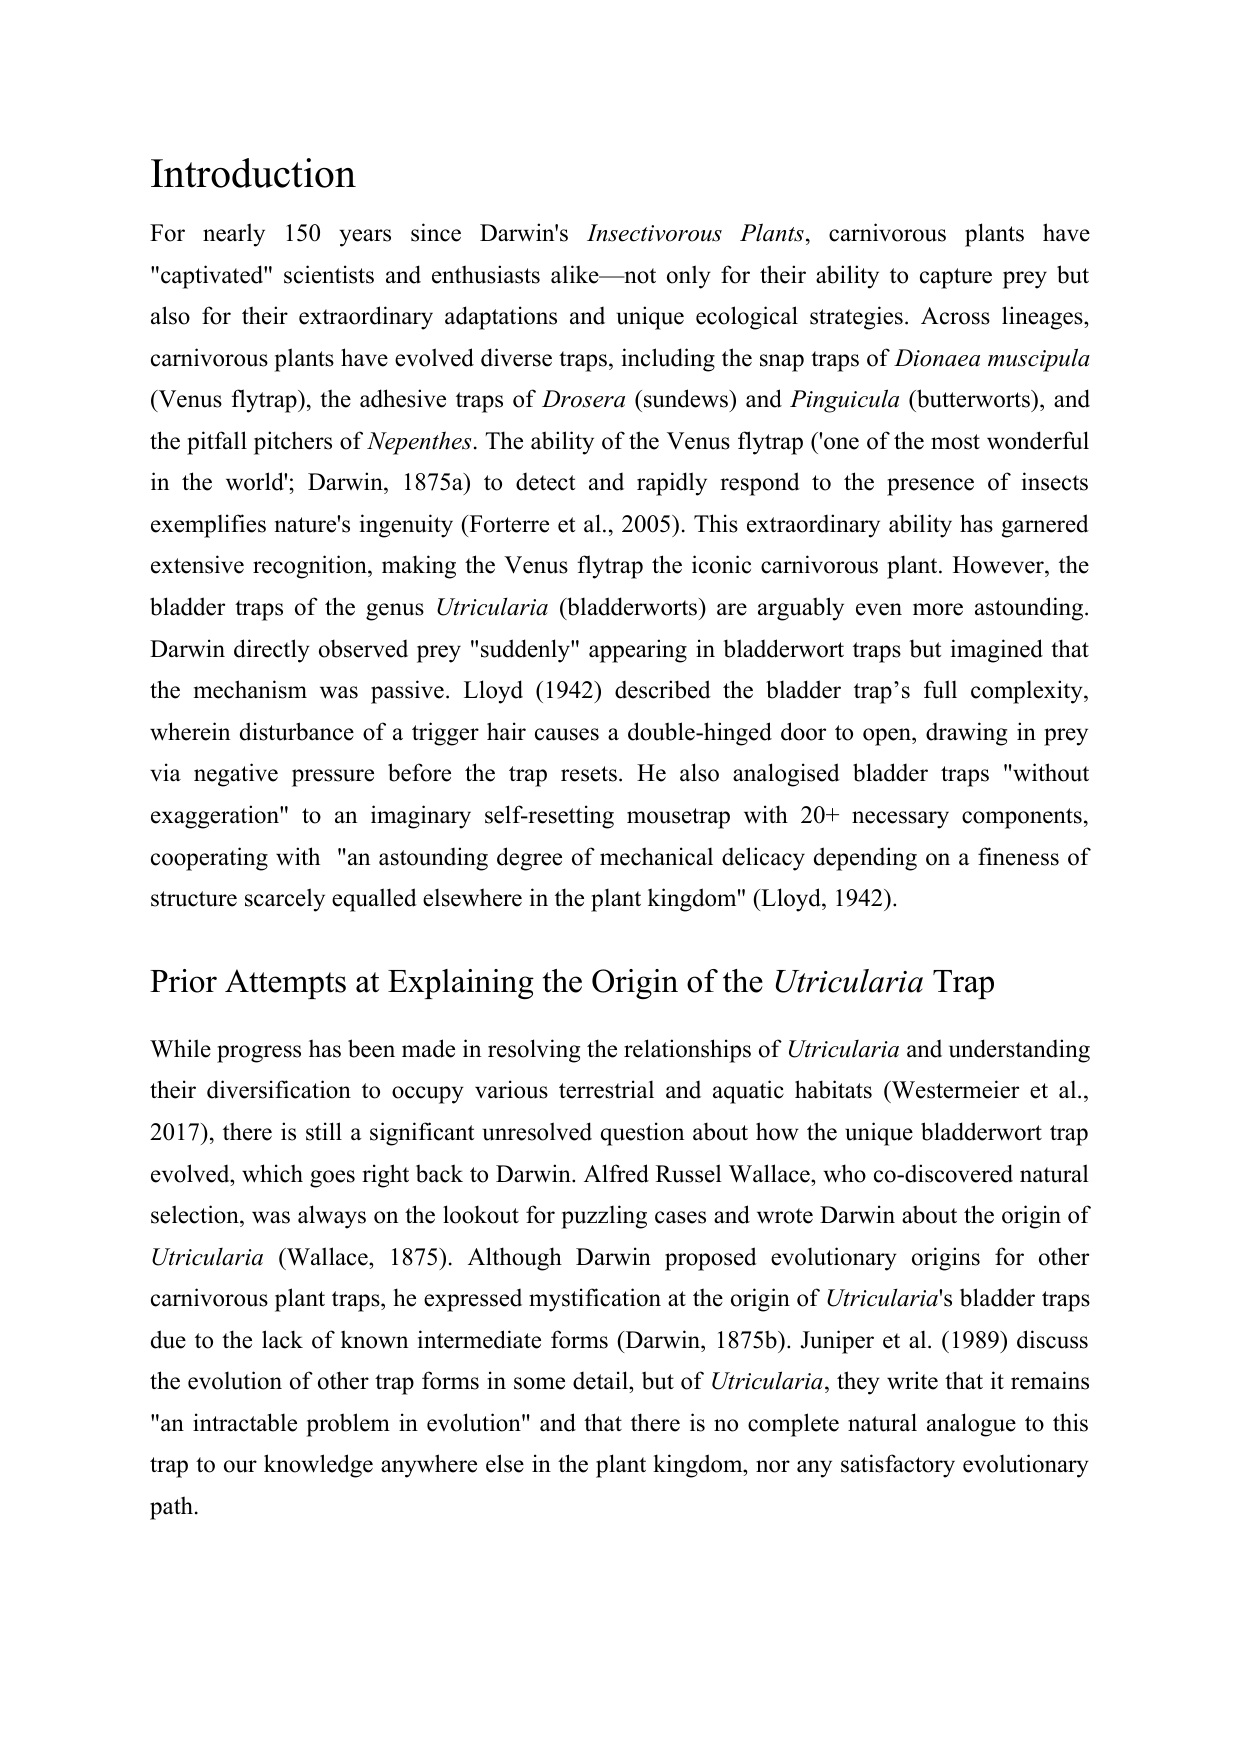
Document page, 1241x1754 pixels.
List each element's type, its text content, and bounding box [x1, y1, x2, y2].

text For nearly 150 years since Darwin's Insectivorous Plants, carnivorous plants have "captivated" scientists and enthusiasts alike—not only for their ability to capture prey but also for their extraordinary adaptations and unique ecological strategies. Across lineages, carnivorous plants have evolved diverse traps, including the snap traps of Dionaea muscipula (Venus flytrap), the adhesive traps of Drosera (sundews) and Pinguicula (butterworts), and the pitfall pitchers of Nepenthes. The ability of the Venus flytrap ('one of the most wonderful in the world'; Darwin, 1875a) to detect and rapidly respond to the presence of insects exemplifies nature's ingenuity (Forterre et al., 2005). This extraordinary ability has garnered extensive recognition, making the Venus flytrap the iconic carnivorous plant. However, the bladder traps of the genus Utricularia (bladderworts) are arguably even more astounding. Darwin directly observed prey "suddenly" appearing in bladderwort traps but imagined that the mechanism was passive. Lloyd (1942) described the bladder trap’s full complexity, wherein disturbance of a trigger hair causes a double-hinged door to open, drawing in prey via negative pressure before the trap resets. He also analogised bladder traps "without exaggeration" to an imaginary self-resetting mousetrap with 20+ necessary components, cooperating with "an astounding degree of mechanical delicacy depending on a fineness of structure scarcely equalled elsewhere in the plant kingdom" (Lloyd, 1942). [150, 219, 1090, 912]
text Introduction [150, 150, 1090, 196]
subtitle Prior Attempts at Explaining the Origin of the Utricularia Trap [150, 963, 1090, 1000]
text While progress has been made in resolving the relationships of Utricularia and understanding their diversification to occupy various terrestrial and aquatic habitats (Westermeier et al., 2017), there is still a significant unresolved question about how the unique bladderwort trap evolved, which goes right back to Darwin. Alfred Russel Wallace, who co-discovered natural selection, was always on the lookout for puzzling cases and wrote Darwin about the origin of Utricularia (Wallace, 1875). Although Darwin proposed evolutionary origins for other carnivorous plant traps, he expressed mystification at the origin of Utricularia's bladder traps due to the lack of known intermediate forms (Darwin, 1875b). Juniper et al. (1989) discuss the evolution of other trap forms in some detail, but of Utricularia, they write that it remains "an intractable problem in evolution" and that there is no complete natural analogue to this trap to our knowledge anywhere else in the plant kingdom, nor any satisfactory evolutionary path. [150, 1035, 1090, 1520]
